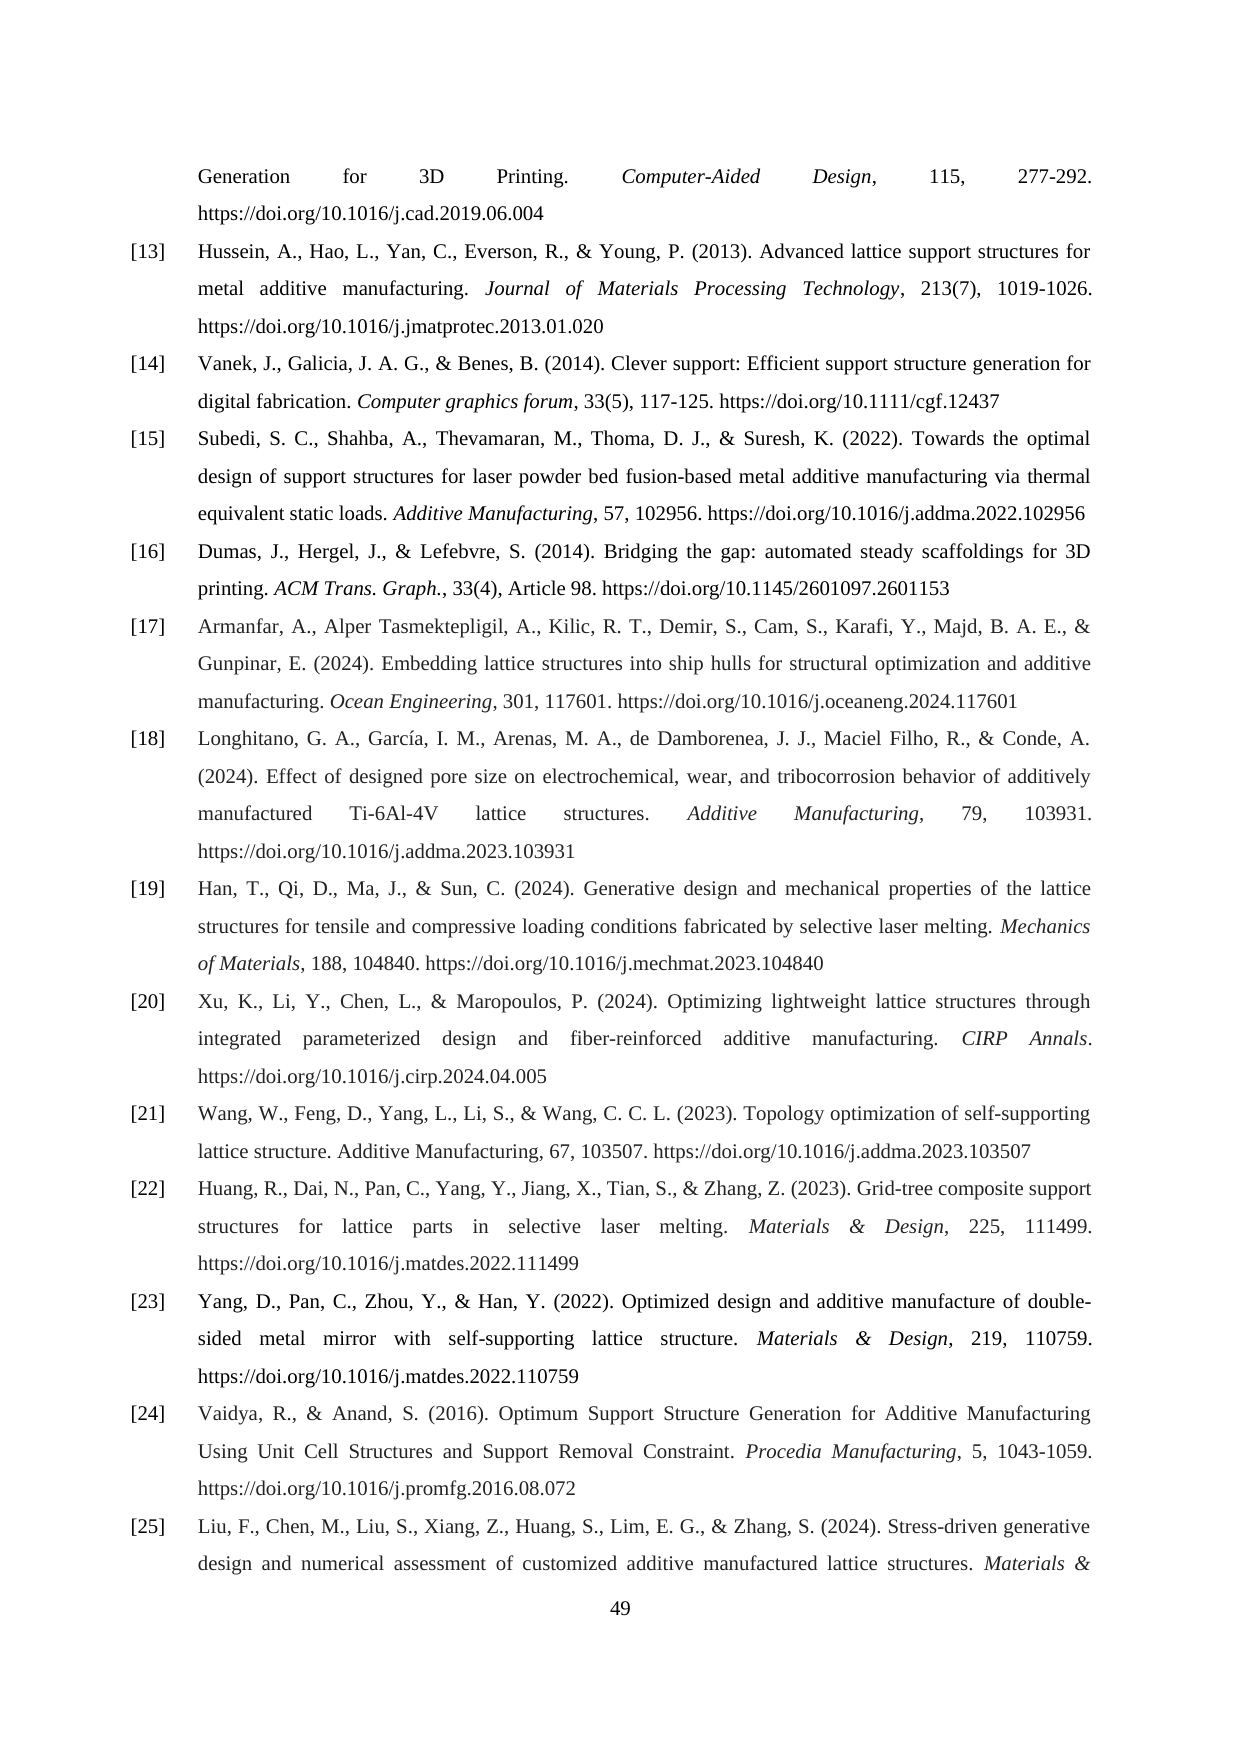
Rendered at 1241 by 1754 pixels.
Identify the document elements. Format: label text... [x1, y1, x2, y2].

list Wang, W., Feng, D., Yang, L., Li, S., & Wang, C. C. L. (2023). Topology optimization of self-supporting lattice structure. Additive Manufacturing, 67, 103507. https://doi.org/10.1016/j.addma.2023.103507 [148, 1094, 1092, 1169]
list Vanek, J., Galicia, J. A. G., & Benes, B. (2014). Clever support: Efficient support structure generation for digital fabrication. Computer graphics forum, 33(5), 117-125. https://doi.org/10.1111/cgf.12437 [148, 344, 1092, 419]
list Armanfar, A., Alper Tasmektepligil, A., Kilic, R. T., Demir, S., Cam, S., Karafi, Y., Majd, B. A. E., & Gunpinar, E. (2024). Embedding lattice structures into ship hulls for structural optimization and additive manufacturing. Ocean Engineering, 301, 117601. https://doi.org/10.1016/j.oceaneng.2024.117601 [148, 607, 1092, 719]
list Xu, K., Li, Y., Chen, L., & Maropoulos, P. (2024). Optimizing lightweight lattice structures through integrated parameterized design and fiber-reinforced additive manufacturing. CIRP Annals. https://doi.org/10.1016/j.cirp.2024.04.005 [148, 982, 1092, 1094]
list Subedi, S. C., Shahba, A., Thevamaran, M., Thoma, D. J., & Suresh, K. (2022). Towards the optimal design of support structures for laser powder bed fusion-based metal additive manufacturing via thermal equivalent static loads. Additive Manufacturing, 57, 102956. https://doi.org/10.1016/j.addma.2022.102956 [148, 419, 1092, 532]
list Longhitano, G. A., García, I. M., Arenas, M. A., de Damborenea, J. J., Maciel Filho, R., & Conde, A. (2024). Effect of designed pore size on electrochemical, wear, and tribocorrosion behavior of additively manufactured Ti-6Al-4V lattice structures. Additive Manufacturing, 79, 103931. https://doi.org/10.1016/j.addma.2023.103931 [148, 719, 1092, 869]
list Yang, D., Pan, C., Zhou, Y., & Han, Y. (2022). Optimized design and additive manufacture of double-sided metal mirror with self-supporting lattice structure. Materials & Design, 219, 110759. https://doi.org/10.1016/j.matdes.2022.110759 [148, 1282, 1092, 1394]
list Vaidya, R., & Anand, S. (2016). Optimum Support Structure Generation for Additive Manufacturing Using Unit Cell Structures and Support Removal Constraint. Procedia Manufacturing, 5, 1043-1059. https://doi.org/10.1016/j.promfg.2016.08.072 [148, 1394, 1092, 1507]
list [148, 1507, 1092, 1582]
list Han, T., Qi, D., Ma, J., & Sun, C. (2024). Generative design and mechanical properties of the lattice structures for tensile and compressive loading conditions fabricated by selective laser melting. Mechanics of Materials, 188, 104840. https://doi.org/10.1016/j.mechmat.2023.104840 [148, 869, 1092, 982]
list Hussein, A., Hao, L., Yan, C., Everson, R., & Young, P. (2013). Advanced lattice support structures for metal additive manufacturing. Journal of Materials Processing Technology, 213(7), 1019-1026. https://doi.org/10.1016/j.jmatprotec.2013.01.020 [148, 232, 1092, 344]
list Huang, R., Dai, N., Pan, C., Yang, Y., Jiang, X., Tian, S., & Zhang, Z. (2023). Grid-tree composite support structures for lattice parts in selective laser melting. Materials & Design, 225, 111499. https://doi.org/10.1016/j.matdes.2022.111499 [148, 1169, 1092, 1282]
list Dumas, J., Hergel, J., & Lefebvre, S. (2014). Bridging the gap: automated steady scaffoldings for 3D printing. ACM Trans. Graph., 33(4), Article 98. https://doi.org/10.1145/2601097.2601153 [148, 532, 1092, 607]
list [148, 157, 1092, 232]
